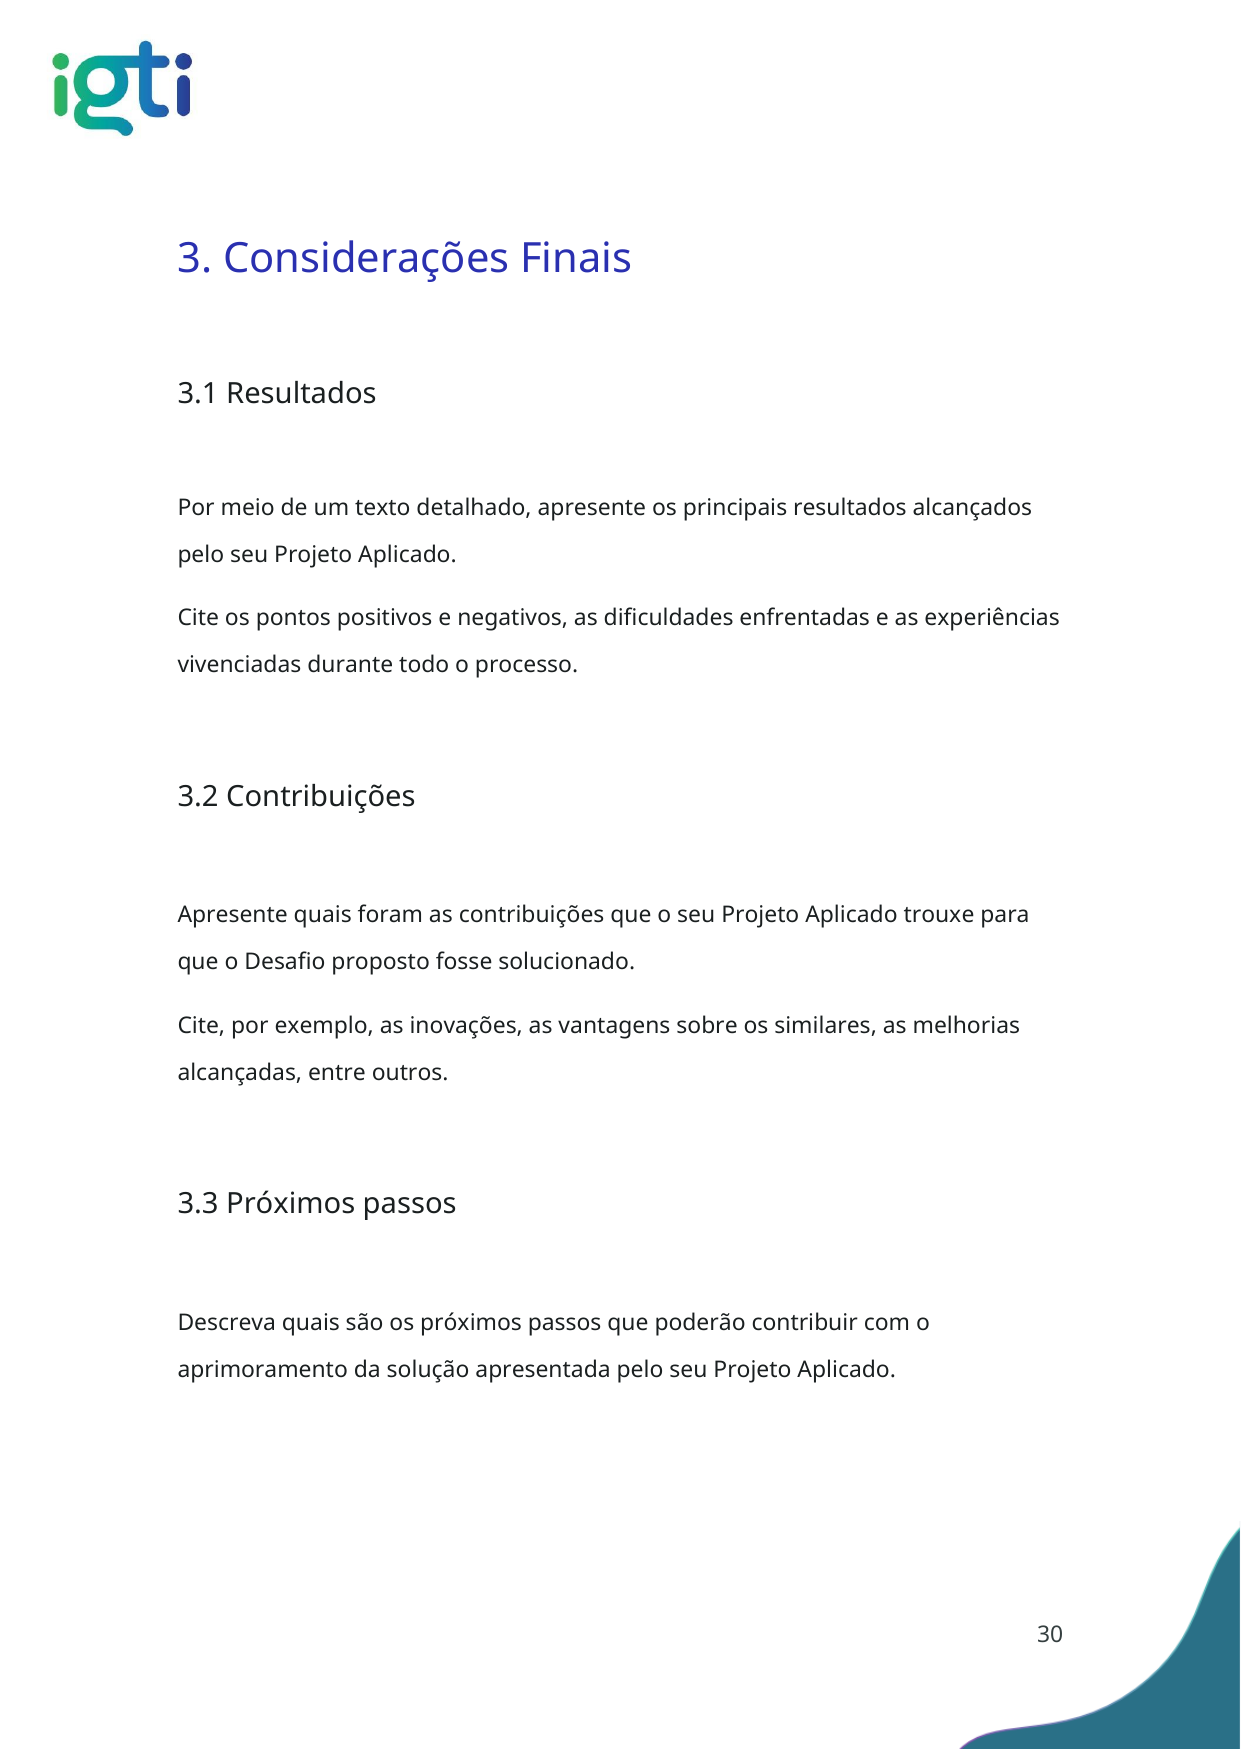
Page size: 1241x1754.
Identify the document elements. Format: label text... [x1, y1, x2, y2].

subtitle 3.1 Resultados [177, 372, 1063, 412]
picture [37, 34, 205, 141]
subtitle 3.3 Próximos passos [177, 1183, 1063, 1222]
text Descreva quais são os próximos passos que poderão contribuir com o aprimoramento da solução apresentada pelo seu Projeto Aplicado. [177, 1306, 1063, 1384]
picture [955, 1521, 1241, 1749]
subtitle 3. Considerações Finais [177, 228, 1063, 284]
subtitle 3.2 Contribuições [177, 775, 1063, 815]
text Cite os pontos positivos e negativos, as dificuldades enfrentadas e as experiências vivenciadas durante todo o processo. [177, 601, 1063, 679]
text Por meio de um texto detalhado, apresente os principais resultados alcançados pelo seu Projeto Aplicado. [177, 491, 1063, 569]
text Apresente quais foram as contribuições que o seu Projeto Aplicado trouxe para que o Desafio proposto fosse solucionado. [177, 898, 1063, 976]
text Cite, por exemplo, as inovações, as vantagens sobre os similares, as melhorias alcançadas, entre outros. [177, 1009, 1063, 1087]
